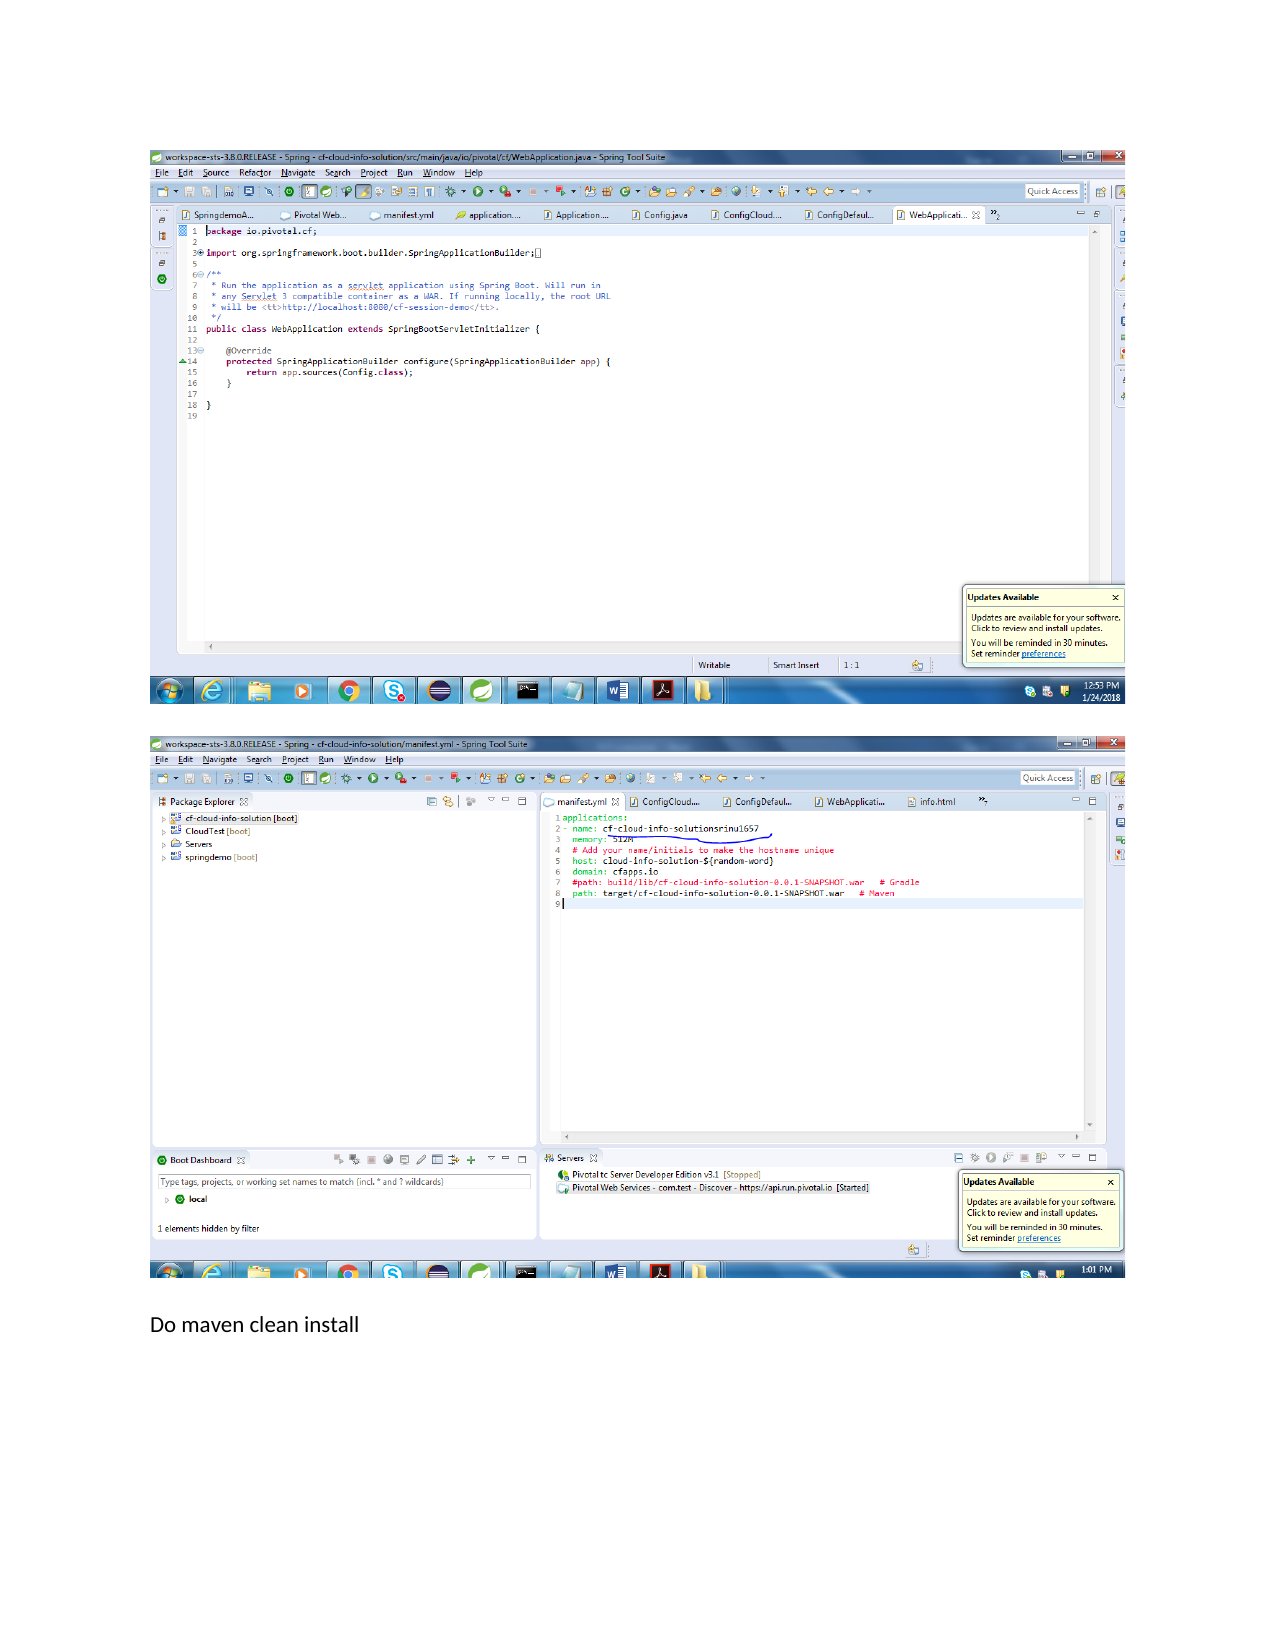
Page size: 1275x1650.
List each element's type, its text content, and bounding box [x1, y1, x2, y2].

picture [396, 1268, 401, 1278]
picture [150, 150, 1125, 704]
picture [150, 736, 1125, 1278]
text Do maven clean install [150, 1310, 1125, 1338]
